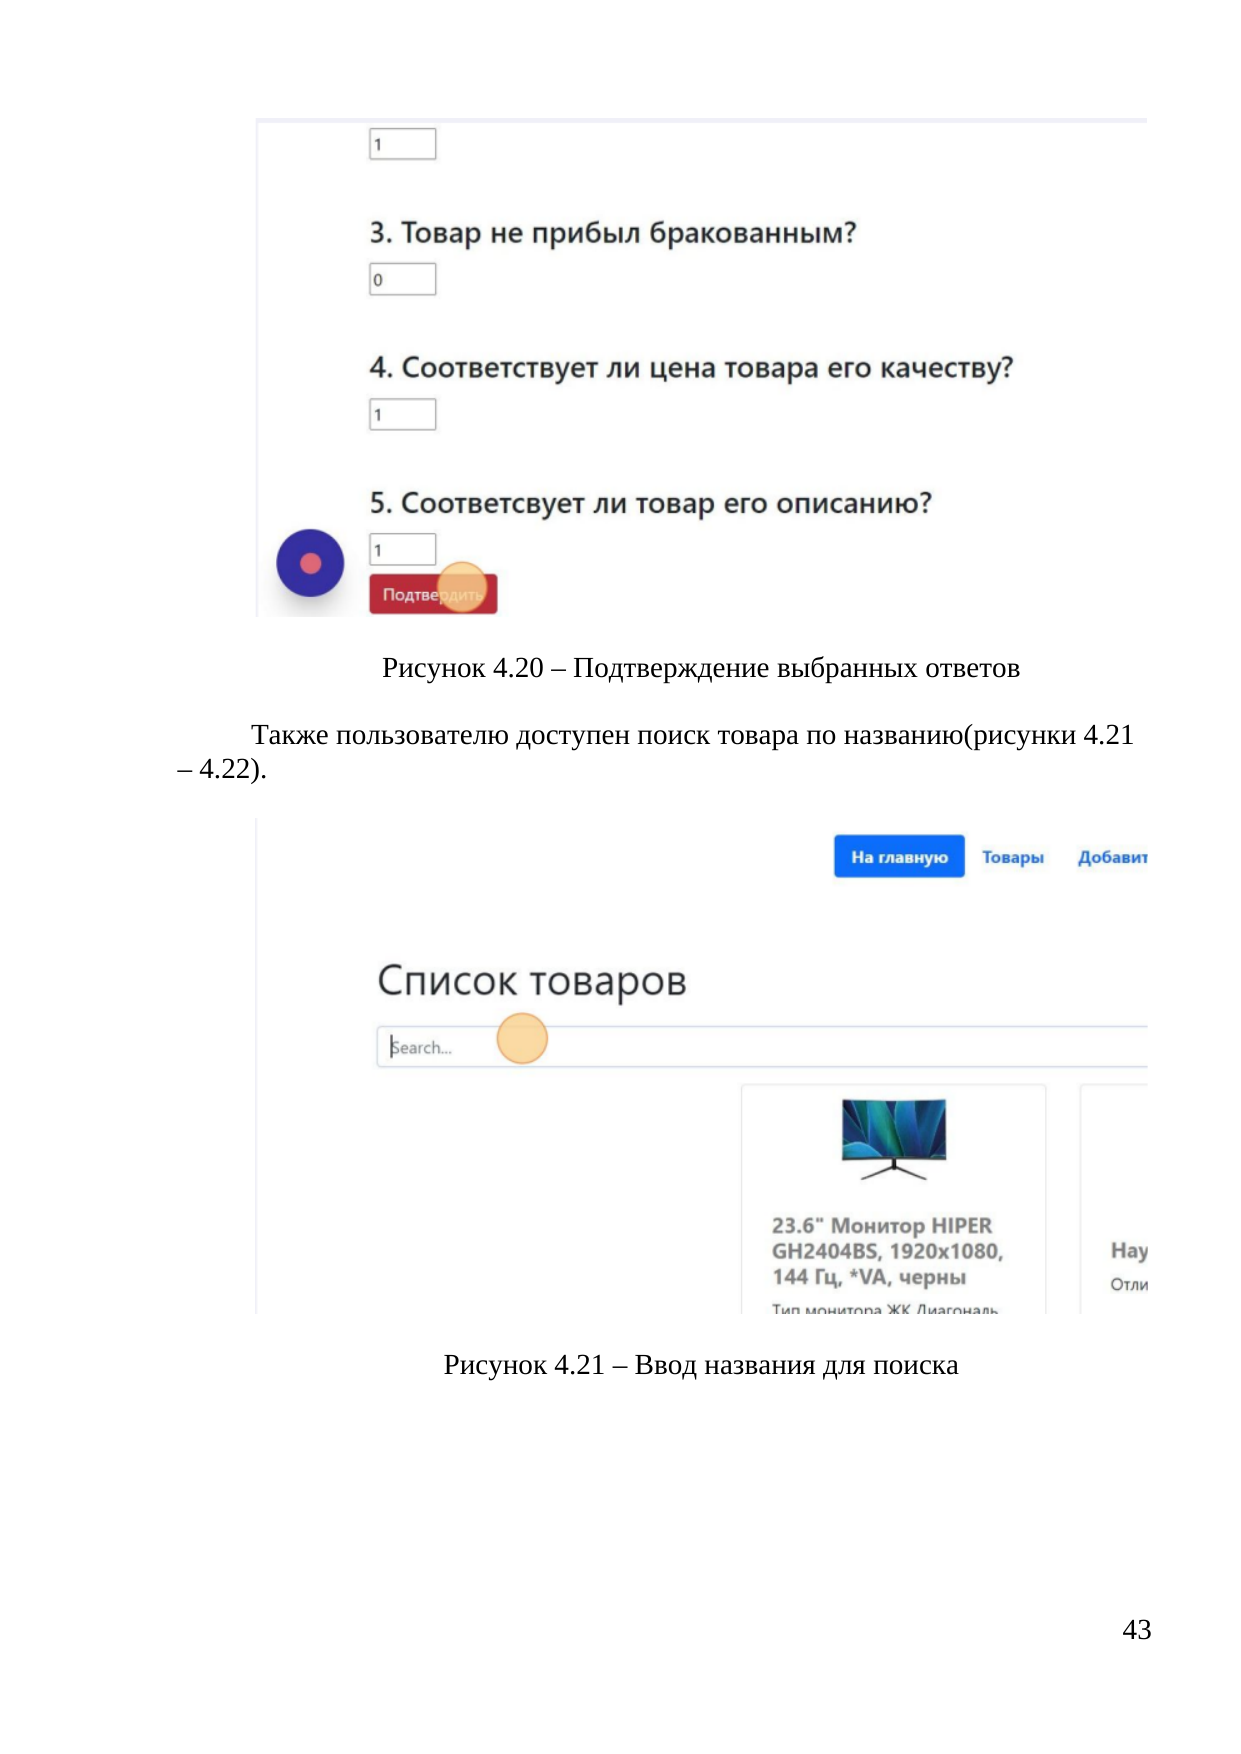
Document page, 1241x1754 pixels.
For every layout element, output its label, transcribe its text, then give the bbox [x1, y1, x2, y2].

text Рисунок 4.20 – Подтверждение выбранных ответов [177, 650, 1152, 684]
text Также пользователю доступен поиск товара по названию(рисунки 4.21 – 4.22). [177, 717, 1152, 784]
picture [255, 818, 1148, 1314]
picture [255, 118, 1147, 617]
text Рисунок 4.21 – Ввод названия для поиска [177, 1347, 1152, 1380]
